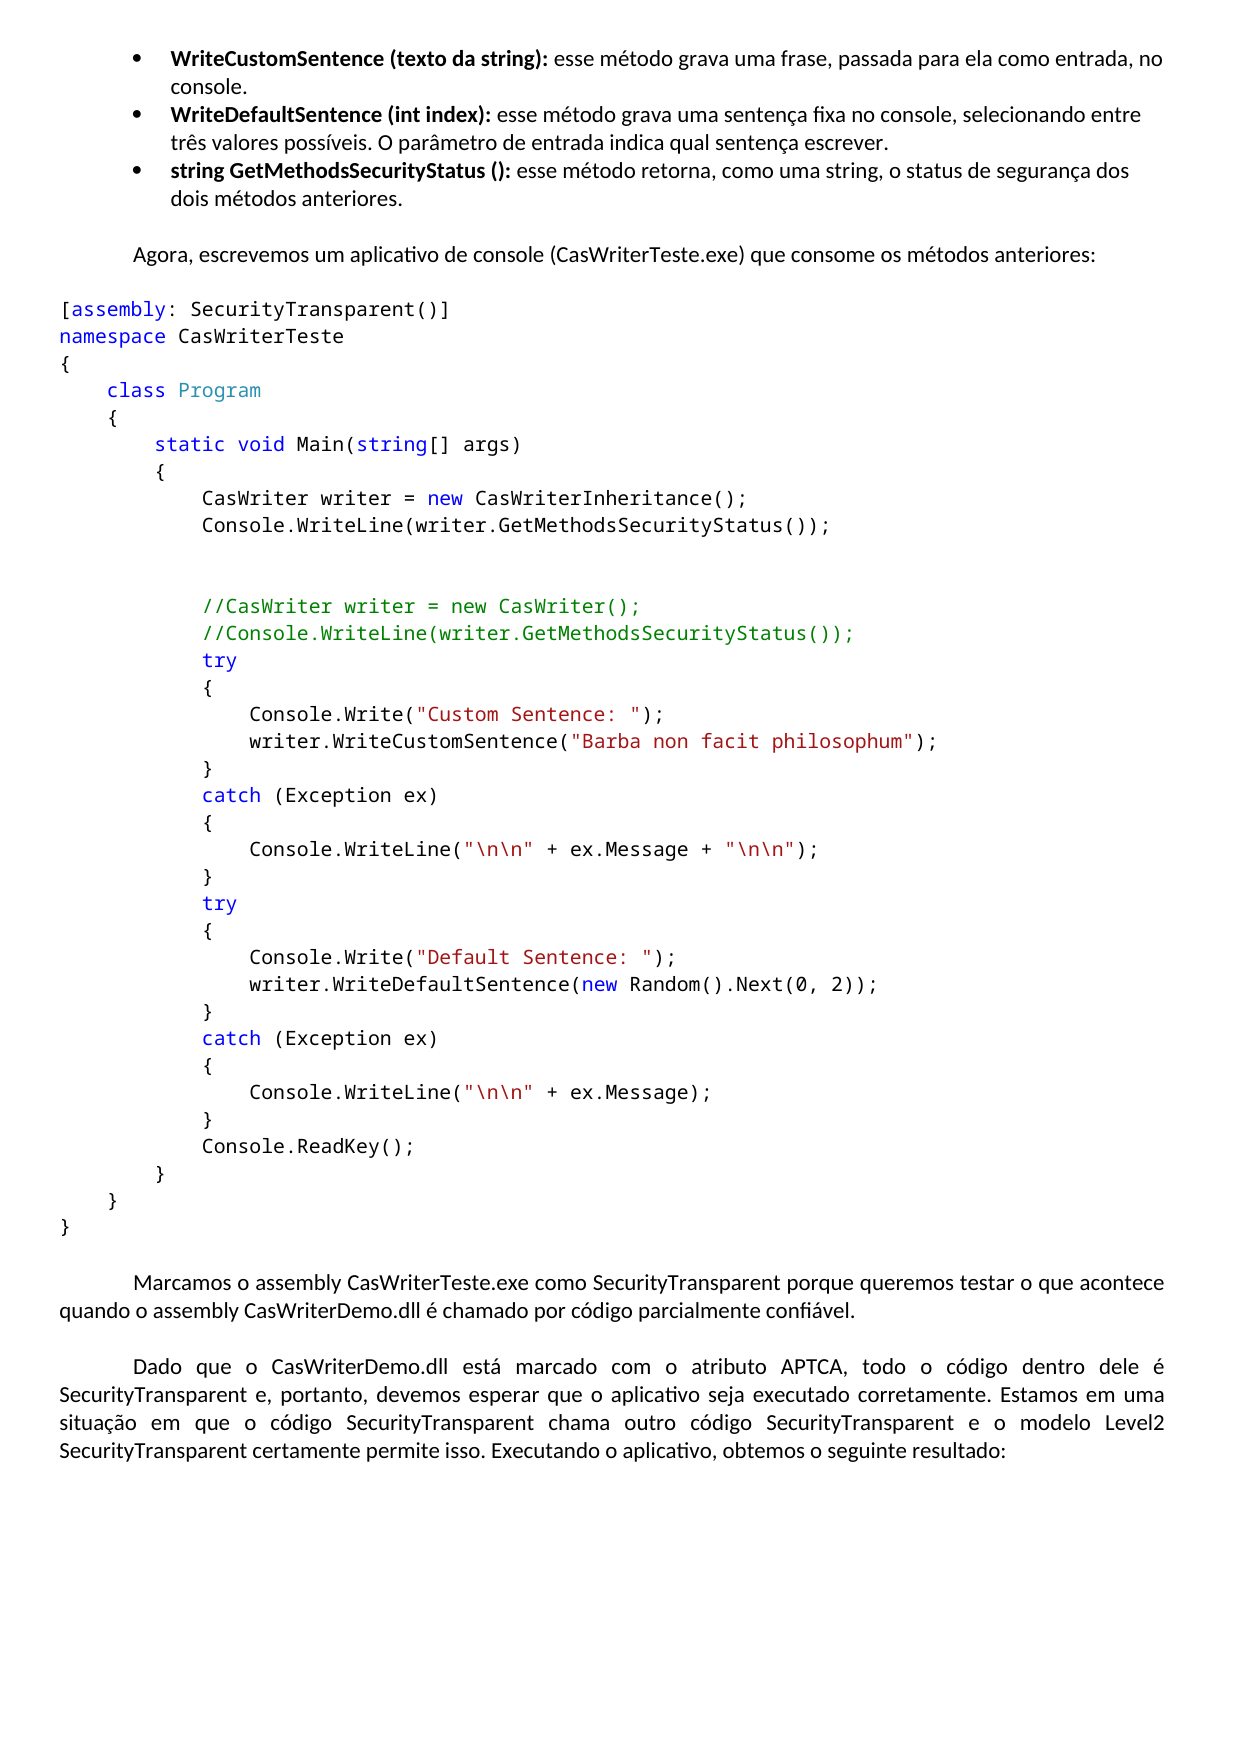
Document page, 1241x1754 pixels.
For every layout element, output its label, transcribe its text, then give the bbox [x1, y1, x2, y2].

list WriteCustomSentence (texto da string): esse método grava uma frase, passada para ela como entrada, no console. [133, 44, 1167, 100]
text Console.Write("Default Sentence: "); [59, 943, 1167, 970]
text [assembly: SecurityTransparent()] [59, 296, 1167, 322]
text //CasWriter writer = new CasWriter(); [59, 592, 1167, 619]
text //Console.WriteLine(writer.GetMethodsSecurityStatus()); [59, 619, 1167, 646]
text } [59, 1213, 1167, 1240]
text static void Main(string[] args) [59, 430, 1167, 457]
text } [59, 1159, 1167, 1186]
text Console.WriteLine(writer.GetMethodsSecurityStatus()); [59, 511, 1167, 538]
text } [59, 1186, 1167, 1213]
text writer.WriteDefaultSentence(new Random().Next(0, 2)); [59, 970, 1167, 997]
list string GetMethodsSecurityStatus (): esse método retorna, como uma string, o status de segurança dos dois métodos anteriores. [133, 156, 1167, 212]
text { [59, 403, 1167, 430]
text { [59, 673, 1167, 700]
text Console.WriteLine("\n\n" + ex.Message); [59, 1078, 1167, 1105]
text Console.Write("Custom Sentence: "); [59, 700, 1167, 727]
text { [59, 916, 1167, 943]
text { [59, 457, 1167, 484]
list WriteDefaultSentence (int index): esse método grava uma sentença fixa no console, selecionando entre três valores possíveis. O parâmetro de entrada indica qual sentença escrever. [133, 100, 1167, 156]
text catch (Exception ex) [59, 781, 1167, 808]
text class Program [59, 376, 1167, 403]
text { [59, 808, 1167, 835]
text } [59, 754, 1167, 781]
text writer.WriteCustomSentence("Barba non facit philosophum"); [59, 727, 1167, 754]
text Console.ReadKey(); [59, 1132, 1167, 1159]
text { [59, 1051, 1167, 1078]
text } [59, 1105, 1167, 1132]
text try [59, 646, 1167, 673]
text try [59, 889, 1167, 916]
text Console.WriteLine("\n\n" + ex.Message + "\n\n"); [59, 835, 1167, 862]
text namespace CasWriterTeste [59, 322, 1167, 349]
text Agora, escrevemos um aplicativo de console (CasWriterTeste.exe) que consome os métodos anteriores: [59, 241, 1167, 268]
text Marcamos o assembly CasWriterTeste.exe como SecurityTransparent porque queremos testar o que acontece quando o assembly CasWriterDemo.dll é chamado por código parcialmente confiável. [59, 1268, 1167, 1324]
text CasWriter writer = new CasWriterInheritance(); [59, 484, 1167, 511]
text catch (Exception ex) [59, 1024, 1167, 1051]
text } [59, 997, 1167, 1024]
text } [59, 862, 1167, 889]
text { [59, 349, 1167, 376]
text Dado que o CasWriterDemo.dll está marcado com o atributo APTCA, todo o código dentro dele é SecurityTransparent e, portanto, devemos esperar que o aplicativo seja executado corretamente. Estamos em uma situação em que o código SecurityTransparent chama outro código SecurityTransparent e o modelo Level2 SecurityTransparent certamente permite isso. Executando o aplicativo, obtemos o seguinte resultado: [59, 1352, 1167, 1464]
